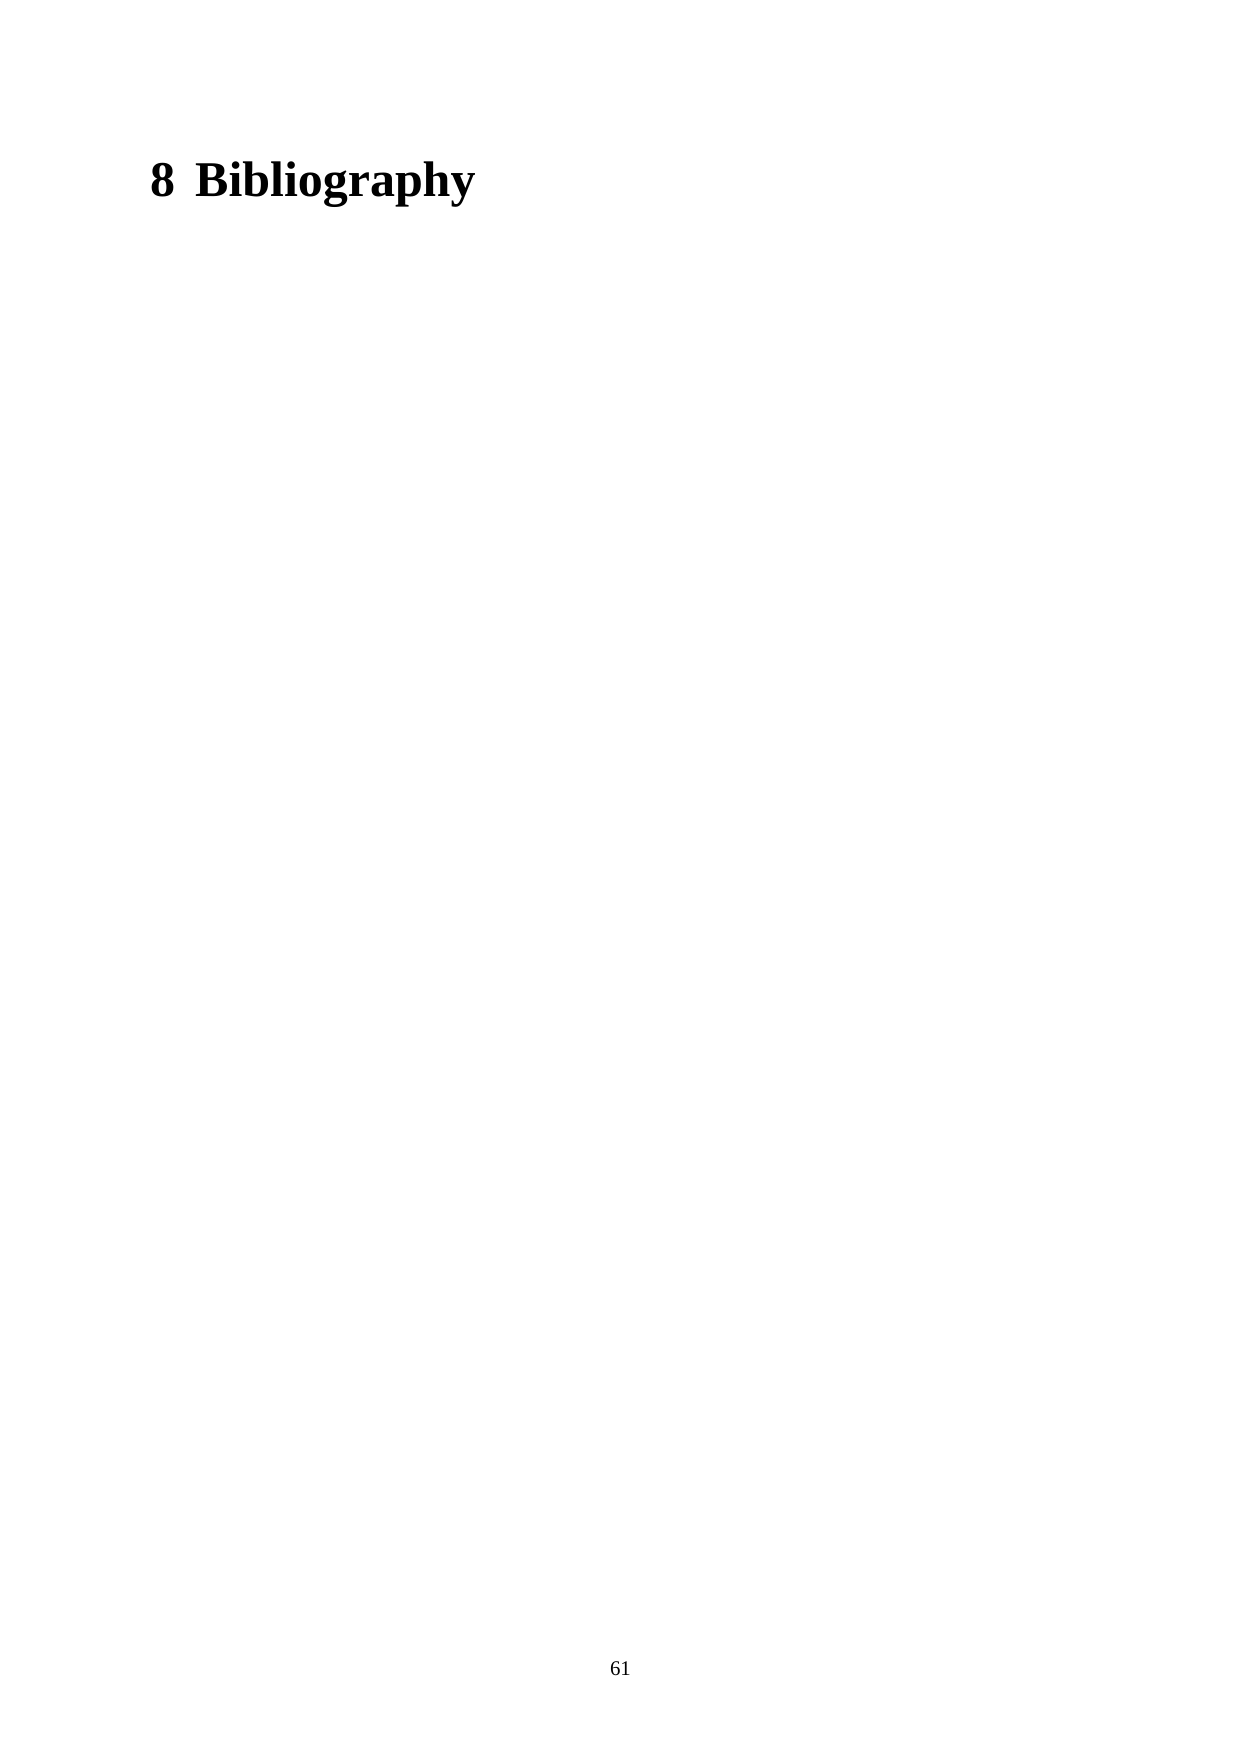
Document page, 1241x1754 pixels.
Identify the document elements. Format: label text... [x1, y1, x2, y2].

subtitle Bibliography [150, 150, 1090, 207]
